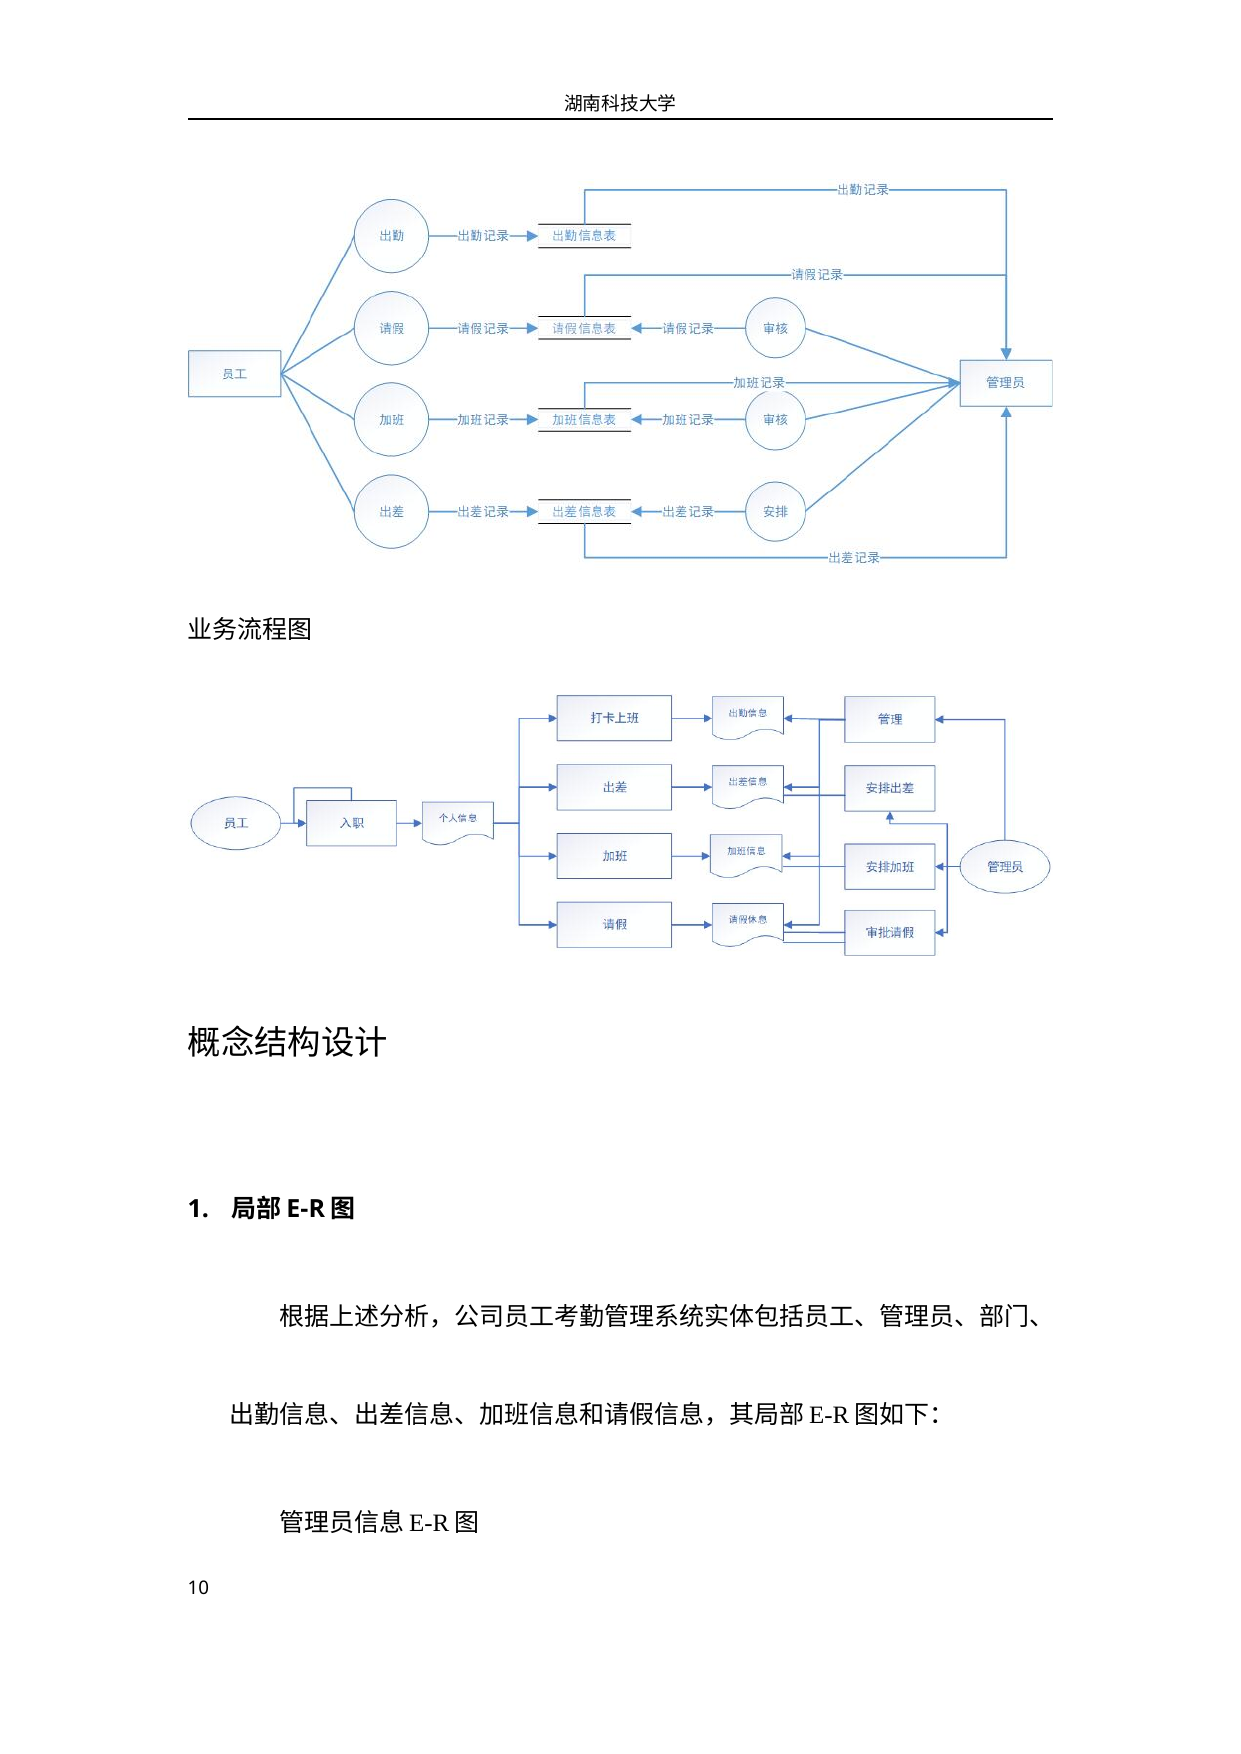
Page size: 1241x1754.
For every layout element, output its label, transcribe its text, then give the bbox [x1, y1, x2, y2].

title 管理员信息E-R图 [229, 1488, 1053, 1553]
picture [187, 179, 1053, 570]
subtitle 局部E-R图 [187, 1174, 1053, 1239]
subtitle 概念结构设计 [187, 1007, 1053, 1072]
title 根据上述分析，公司员工考勤管理系统实体包括员工、管理员、部门、出勤信息、出差信息、加班信息和请假信息，其局部E-R图如下： [229, 1282, 1053, 1445]
text 业务流程图 [187, 595, 1053, 660]
picture [187, 694, 1053, 956]
